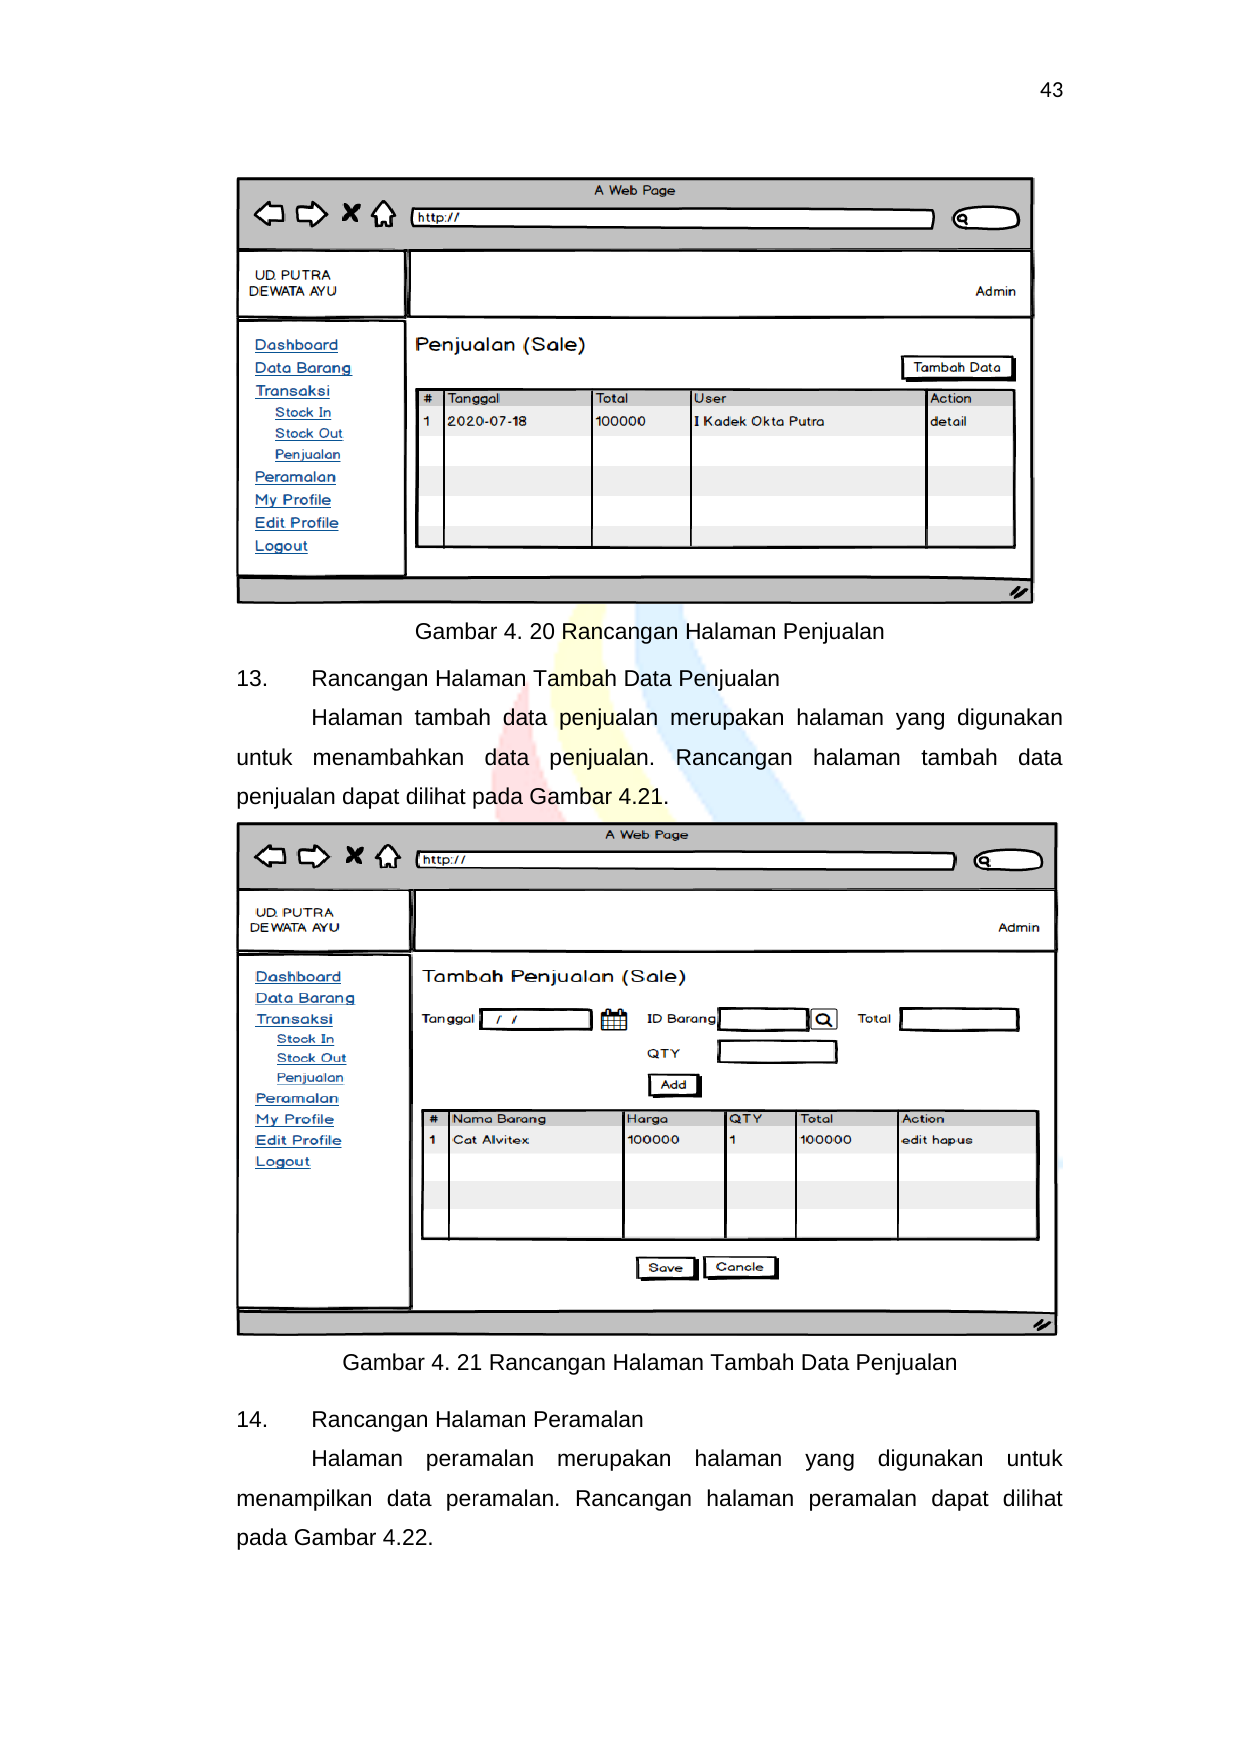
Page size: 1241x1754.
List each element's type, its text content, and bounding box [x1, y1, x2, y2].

text Gambar 4. 20 Rancangan Halaman Penjualan [236, 618, 1063, 644]
text Halaman tambah data penjualan merupakan halaman yang digunakan untuk menambahkan data penjualan. Rancangan halaman tambah data penjualan dapat dilihat pada Gambar 4.21. [236, 704, 1063, 810]
list Rancangan Halaman Tambah Data Penjualan [236, 665, 1063, 691]
text Halaman peramalan merupakan halaman yang digunakan untuk menampilkan data peramalan. Rancangan halaman peramalan dapat dilihat pada Gambar 4.22. [236, 1445, 1063, 1551]
picture [236, 822, 1059, 1336]
list Rancangan Halaman Peramalan [236, 1406, 1063, 1432]
text Gambar 4. 21 Rancangan Halaman Tambah Data Penjualan [236, 1349, 1063, 1376]
picture [236, 177, 1035, 604]
